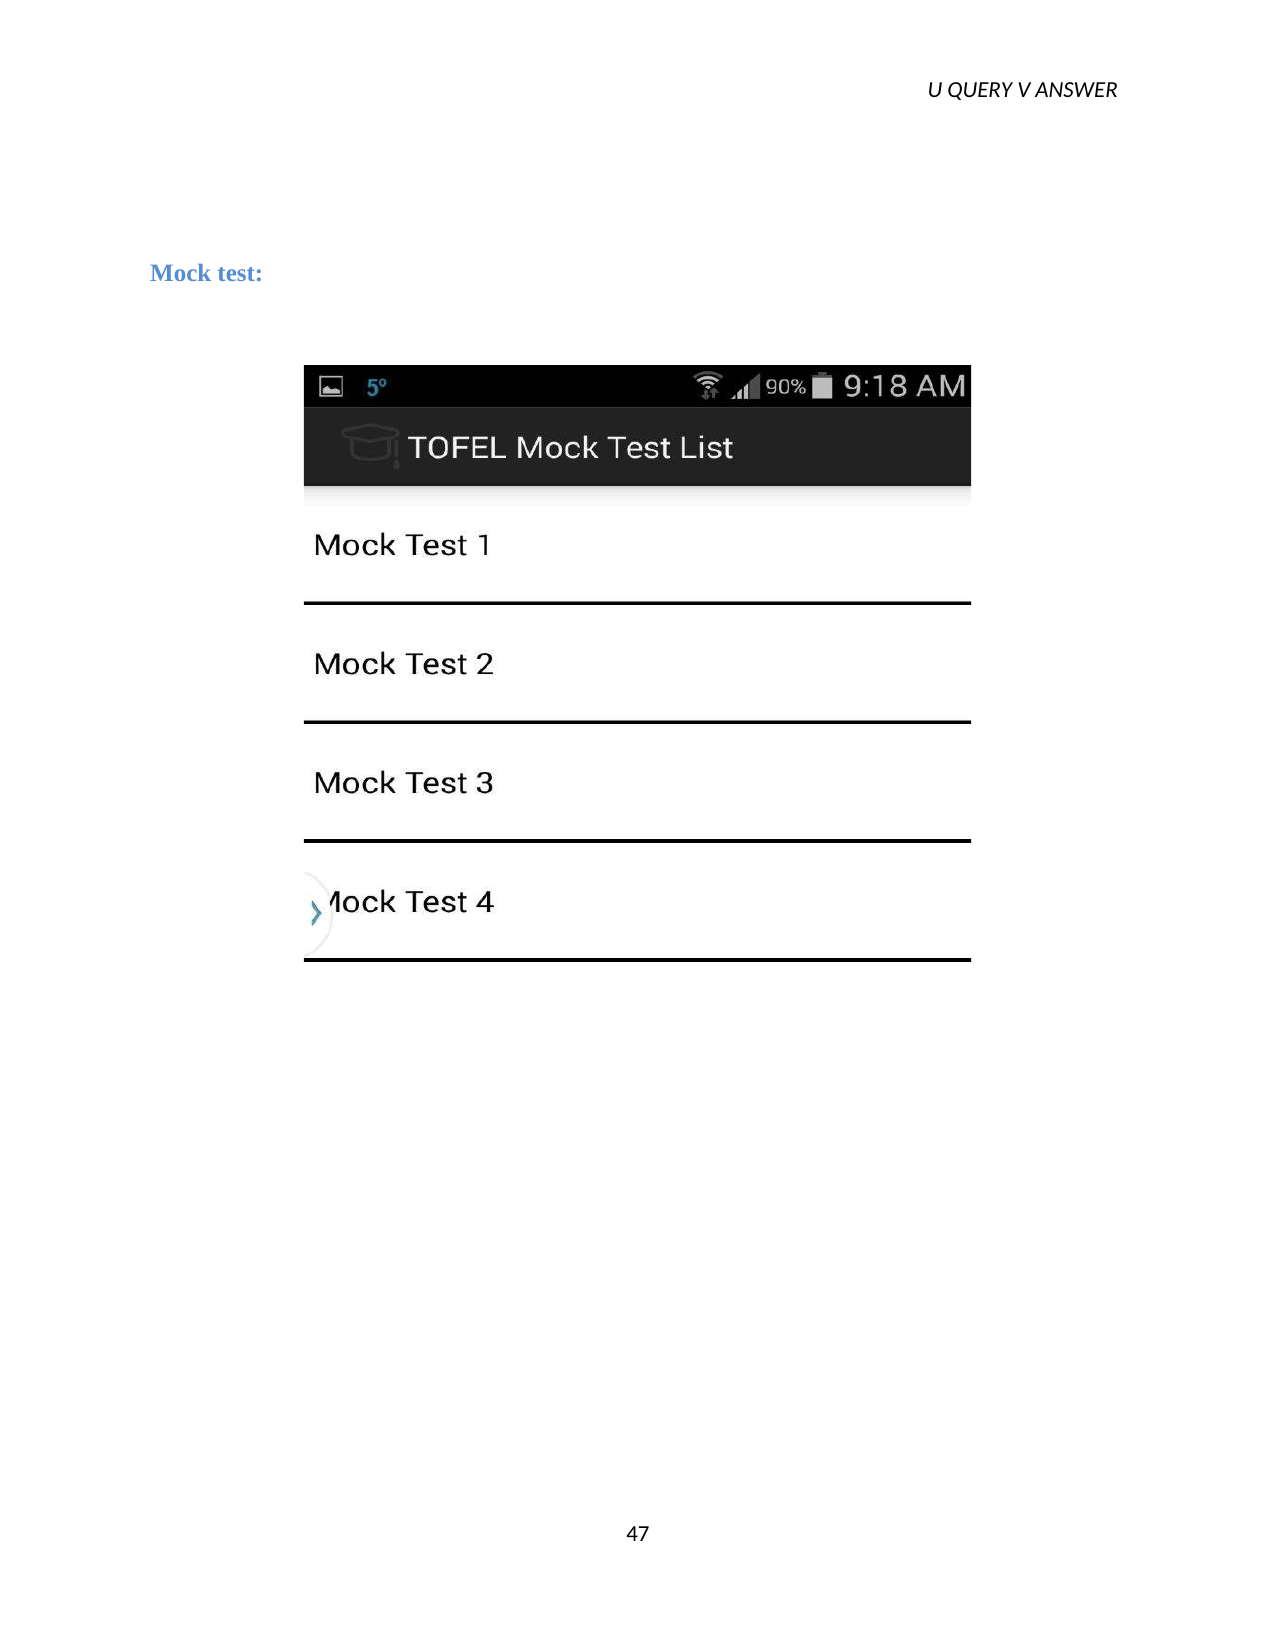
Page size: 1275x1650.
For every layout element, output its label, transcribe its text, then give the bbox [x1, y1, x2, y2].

picture [303, 365, 972, 1422]
text Mock test: [150, 258, 1125, 286]
